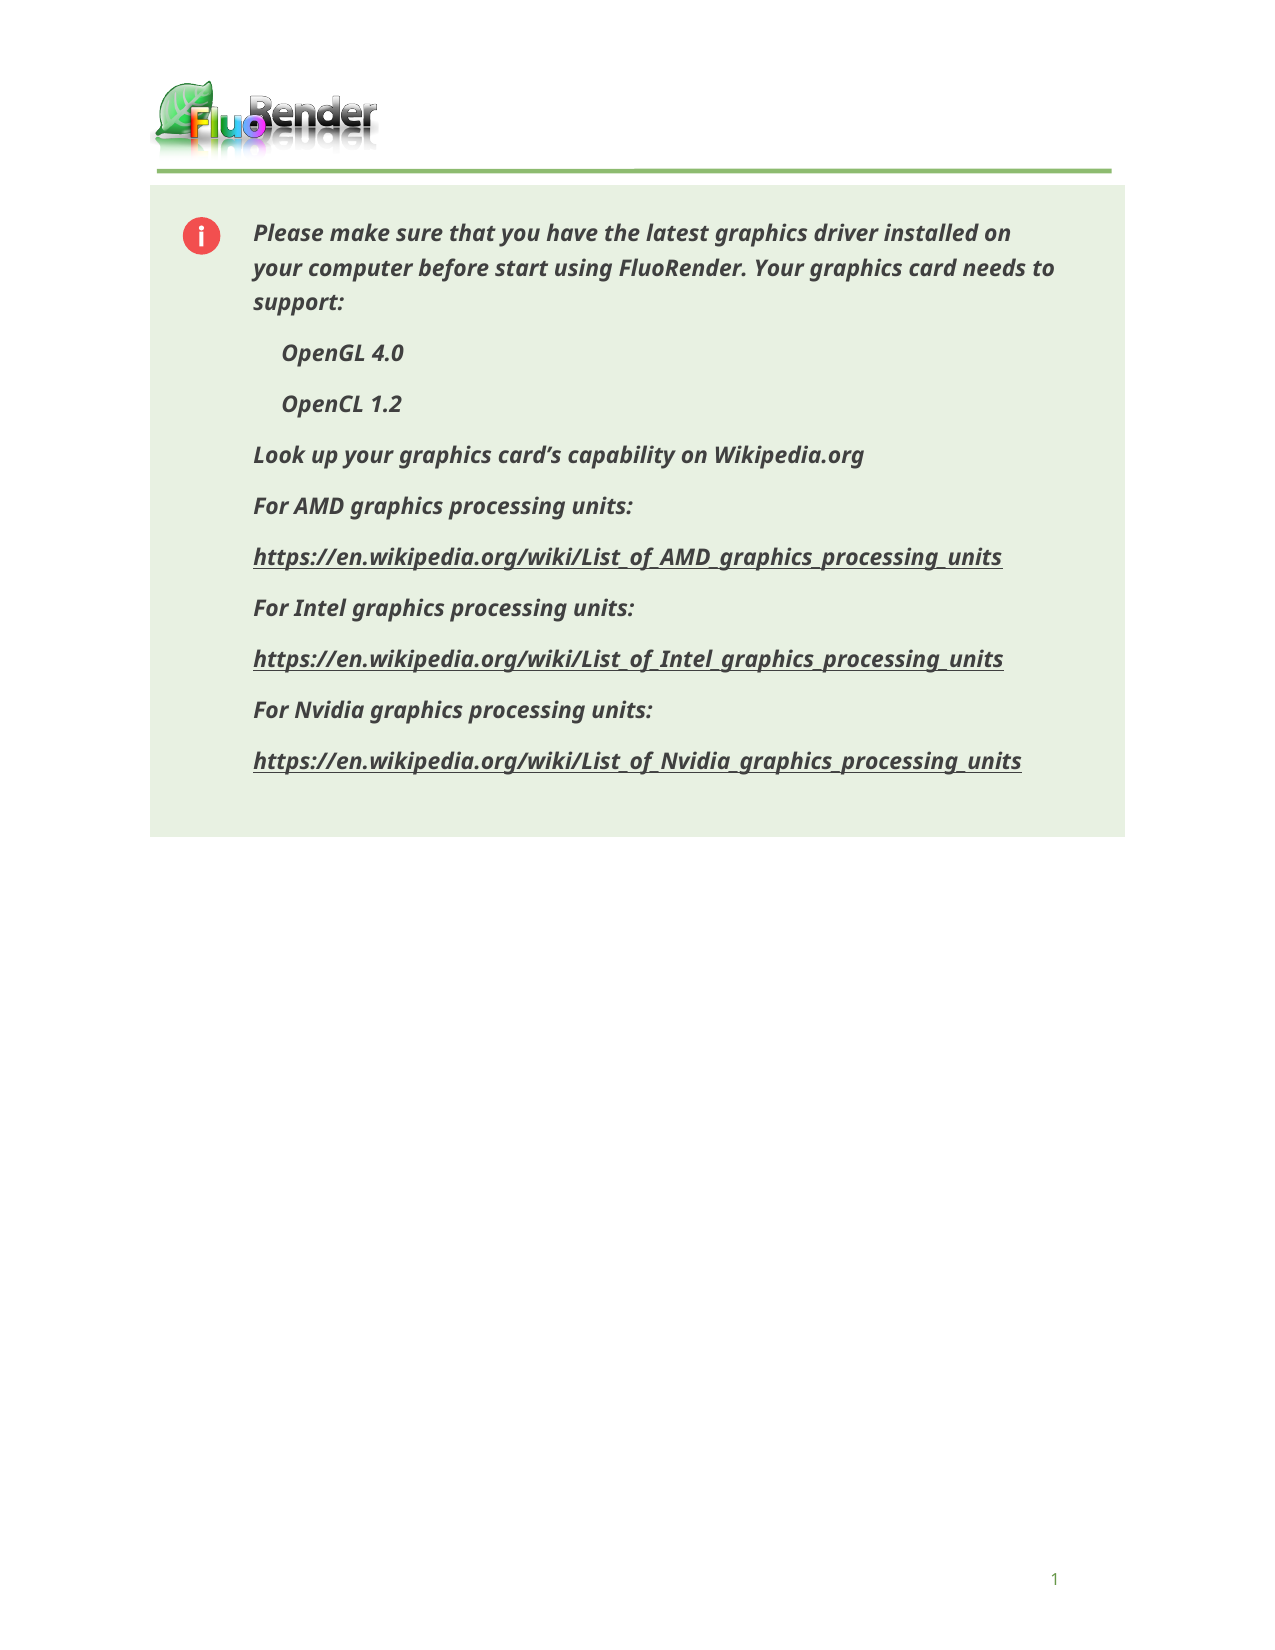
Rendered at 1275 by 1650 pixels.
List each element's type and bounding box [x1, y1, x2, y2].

picture [150, 75, 379, 162]
